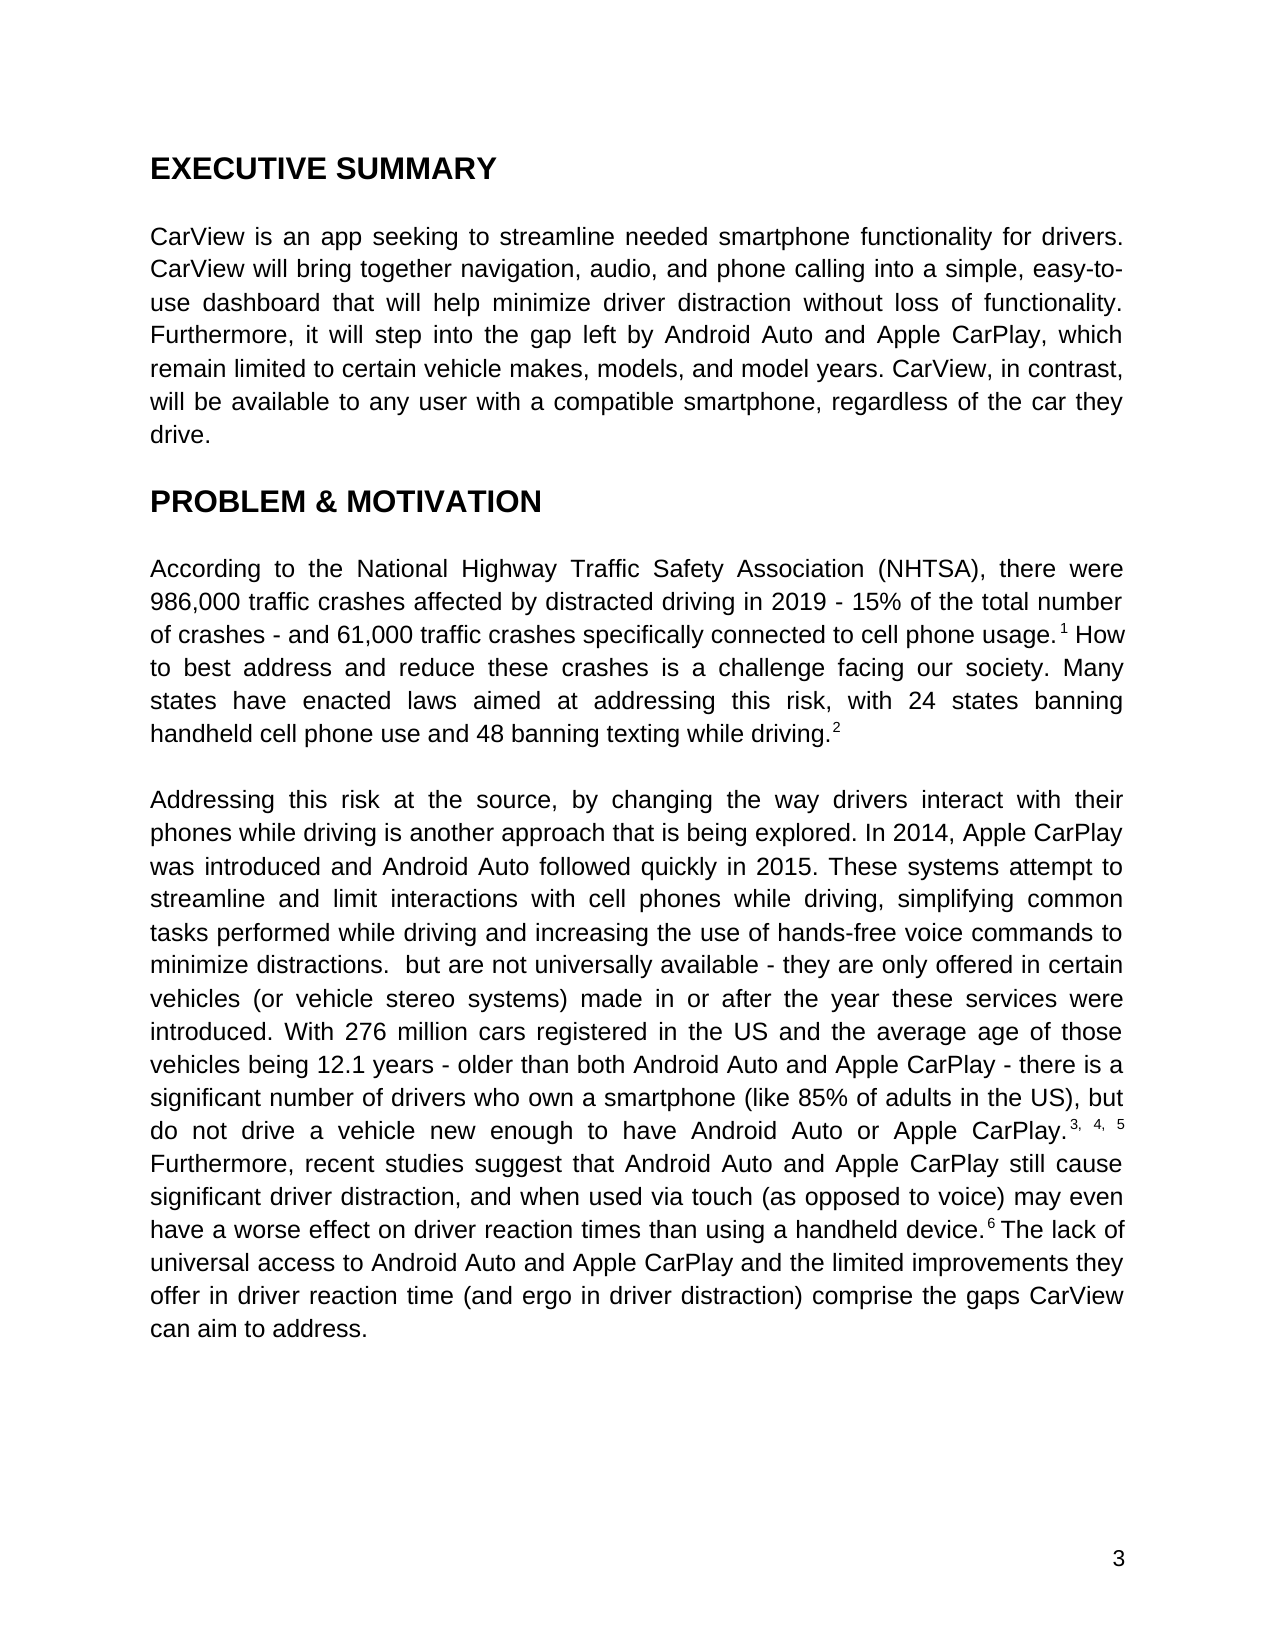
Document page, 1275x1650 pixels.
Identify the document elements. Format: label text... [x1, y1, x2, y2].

text EXECUTIVE SUMMARY [150, 150, 1125, 186]
text Addressing this risk at the source, by changing the way drivers interact with their phones while driving is another approach that is being explored. In 2014, Apple CarPlay was introduced and Android Auto followed quickly in 2015. These systems attempt to streamline and limit interactions with cell phones while driving, simplifying common tasks performed while driving and increasing the use of hands-free voice commands to minimize distractions. but are not universally available - they are only offered in certain vehicles (or vehicle stereo systems) made in or after the year these services were introduced. With 276 million cars registered in the US and the average age of those vehicles being 12.1 years - older than both Android Auto and Apple CarPlay - there is a significant number of drivers who own a smartphone (like 85% of adults in the US), but do not drive a vehicle new enough to have Android Auto or Apple CarPlay.3, 4, 5 Furthermore, recent studies suggest that Android Auto and Apple CarPlay still cause significant driver distraction, and when used via touch (as opposed to voice) may even have a worse effect on driver reaction times than using a handheld device.6 The lack of universal access to Android Auto and Apple CarPlay and the limited improvements they offer in driver reaction time (and ergo in driver distraction) comprise the gaps CarView can aim to address. [150, 785, 1125, 1342]
text CarView is an app seeking to streamline needed smartphone functionality for drivers. CarView will bring together navigation, audio, and phone calling into a simple, easy-to-use dashboard that will help minimize driver distraction without loss of functionality. Furthermore, it will step into the gap left by Android Auto and Apple CarPlay, which remain limited to certain vehicle makes, models, and model years. CarView, in contrast, will be available to any user with a compatible smartphone, regardless of the car they drive. [150, 221, 1125, 448]
text According to the National Highway Traffic Safety Association (NHTSA), there were 986,000 traffic crashes affected by distracted driving in 2019 - 15% of the total number of crashes - and 61,000 traffic crashes specifically connected to cell phone usage.1 How to best address and reduce these crashes is a challenge facing our society. Many states have enacted laws aimed at addressing this risk, with 24 states banning handheld cell phone use and 48 banning texting while driving.2 [150, 554, 1125, 748]
text PROBLEM & MOTIVATION [150, 483, 1125, 519]
